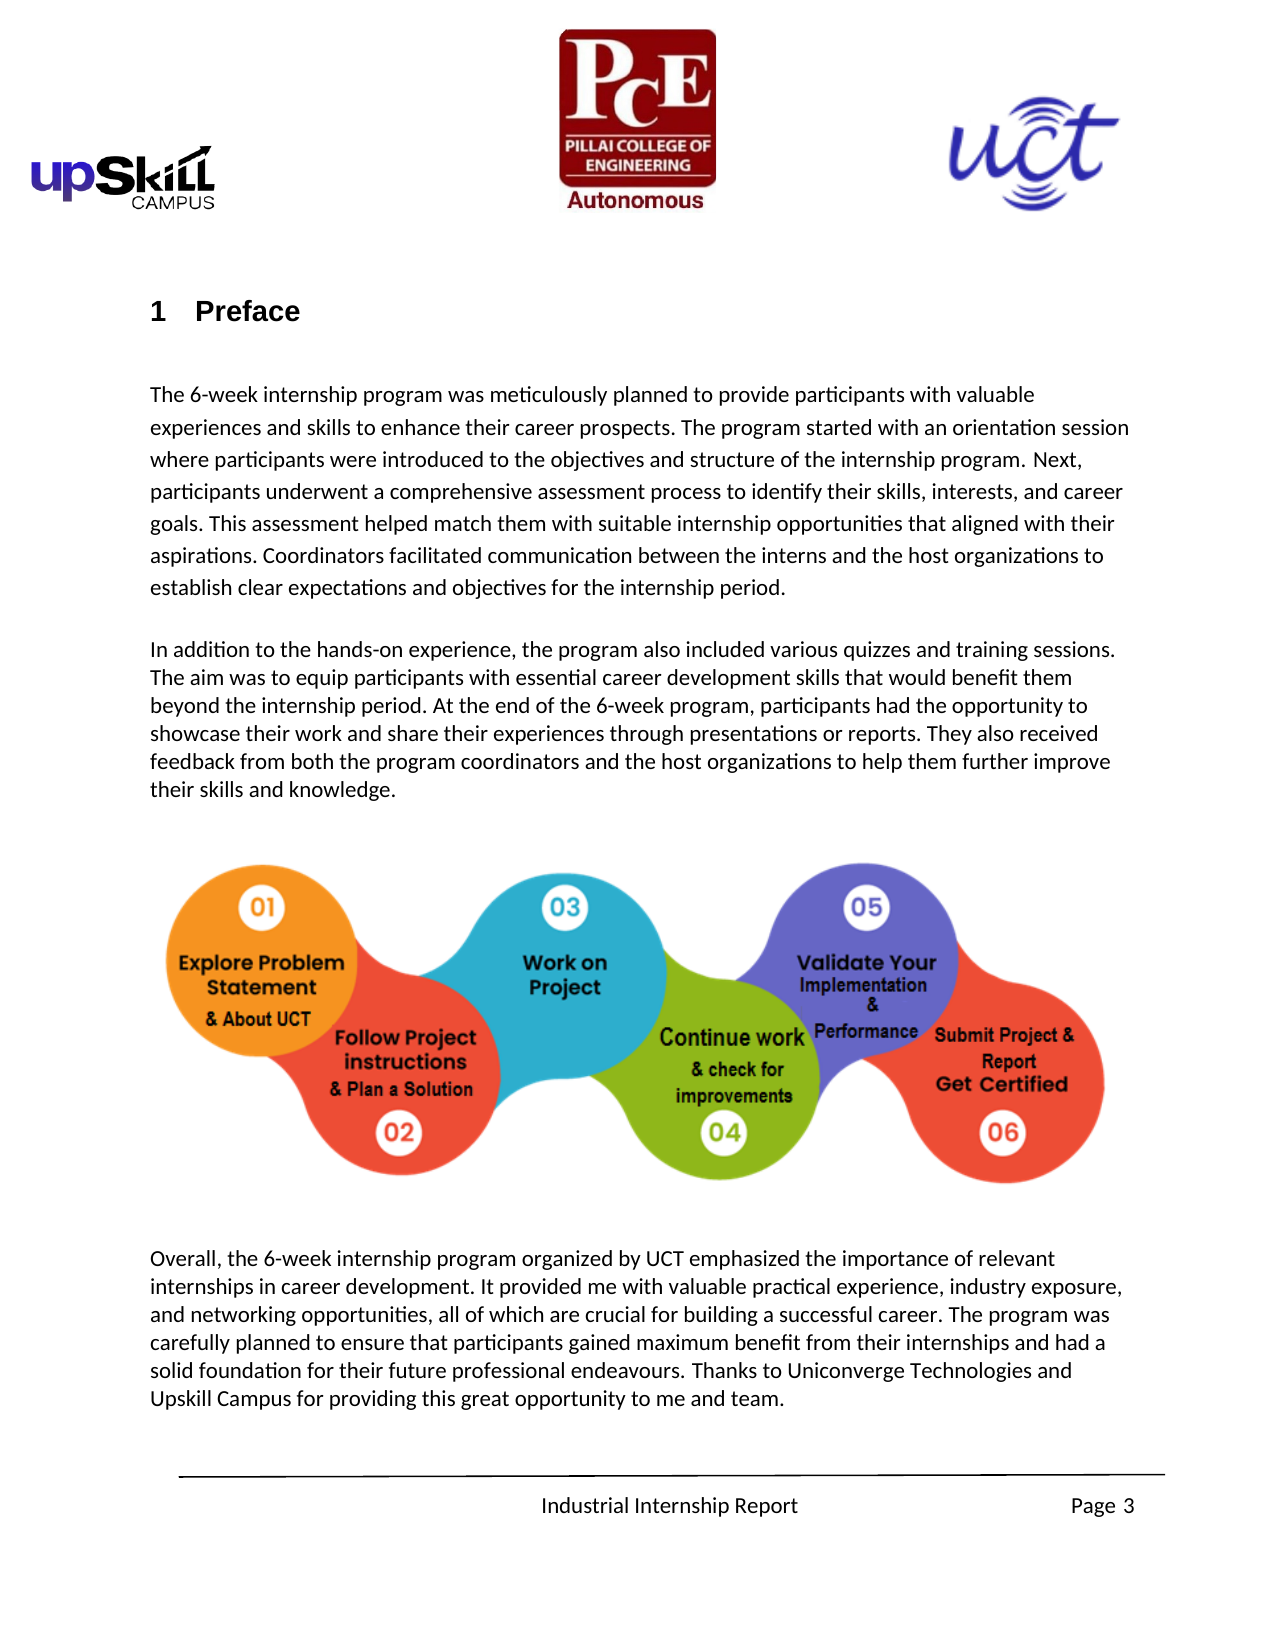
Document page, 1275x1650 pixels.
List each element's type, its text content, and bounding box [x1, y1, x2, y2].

picture [946, 87, 1125, 213]
picture [150, 832, 1135, 1211]
picture [0, 133, 246, 213]
picture [558, 28, 717, 213]
text The 6-week internship program was meticulously planned to provide participants with valuable experiences and skills to enhance their career prospects. The program started with an orientation session where participants were introduced to the objectives and structure of the internship program. Next, participants underwent a comprehensive assessment process to identify their skills, interests, and career goals. This assessment helped match them with suitable internship opportunities that aligned with their aspirations. Coordinators facilitated communication between the interns and the host organizations to establish clear expectations and objectives for the internship period. [150, 380, 1134, 602]
text In addition to the hands-on experience, the program also included various quizzes and training sessions. The aim was to equip participants with essential career development skills that would benefit them beyond the internship period. At the end of the 6-week program, participants had the opportunity to showcase their work and share their experiences through presentations or reports. They also received feedback from both the program coordinators and the host organizations to help them further improve their skills and knowledge. [150, 635, 1134, 803]
subtitle Preface [150, 294, 1134, 327]
text Overall, the 6-week internship program organized by UCT emphasized the importance of relevant internships in career development. It provided me with valuable practical experience, industry exposure, and networking opportunities, all of which are crucial for building a successful career. The program was carefully planned to ensure that participants gained maximum benefit from their internships and had a solid foundation for their future professional endeavours. Thanks to Uniconverge Technologies and Upskill Campus for providing this great opportunity to me and team. [150, 1244, 1134, 1412]
